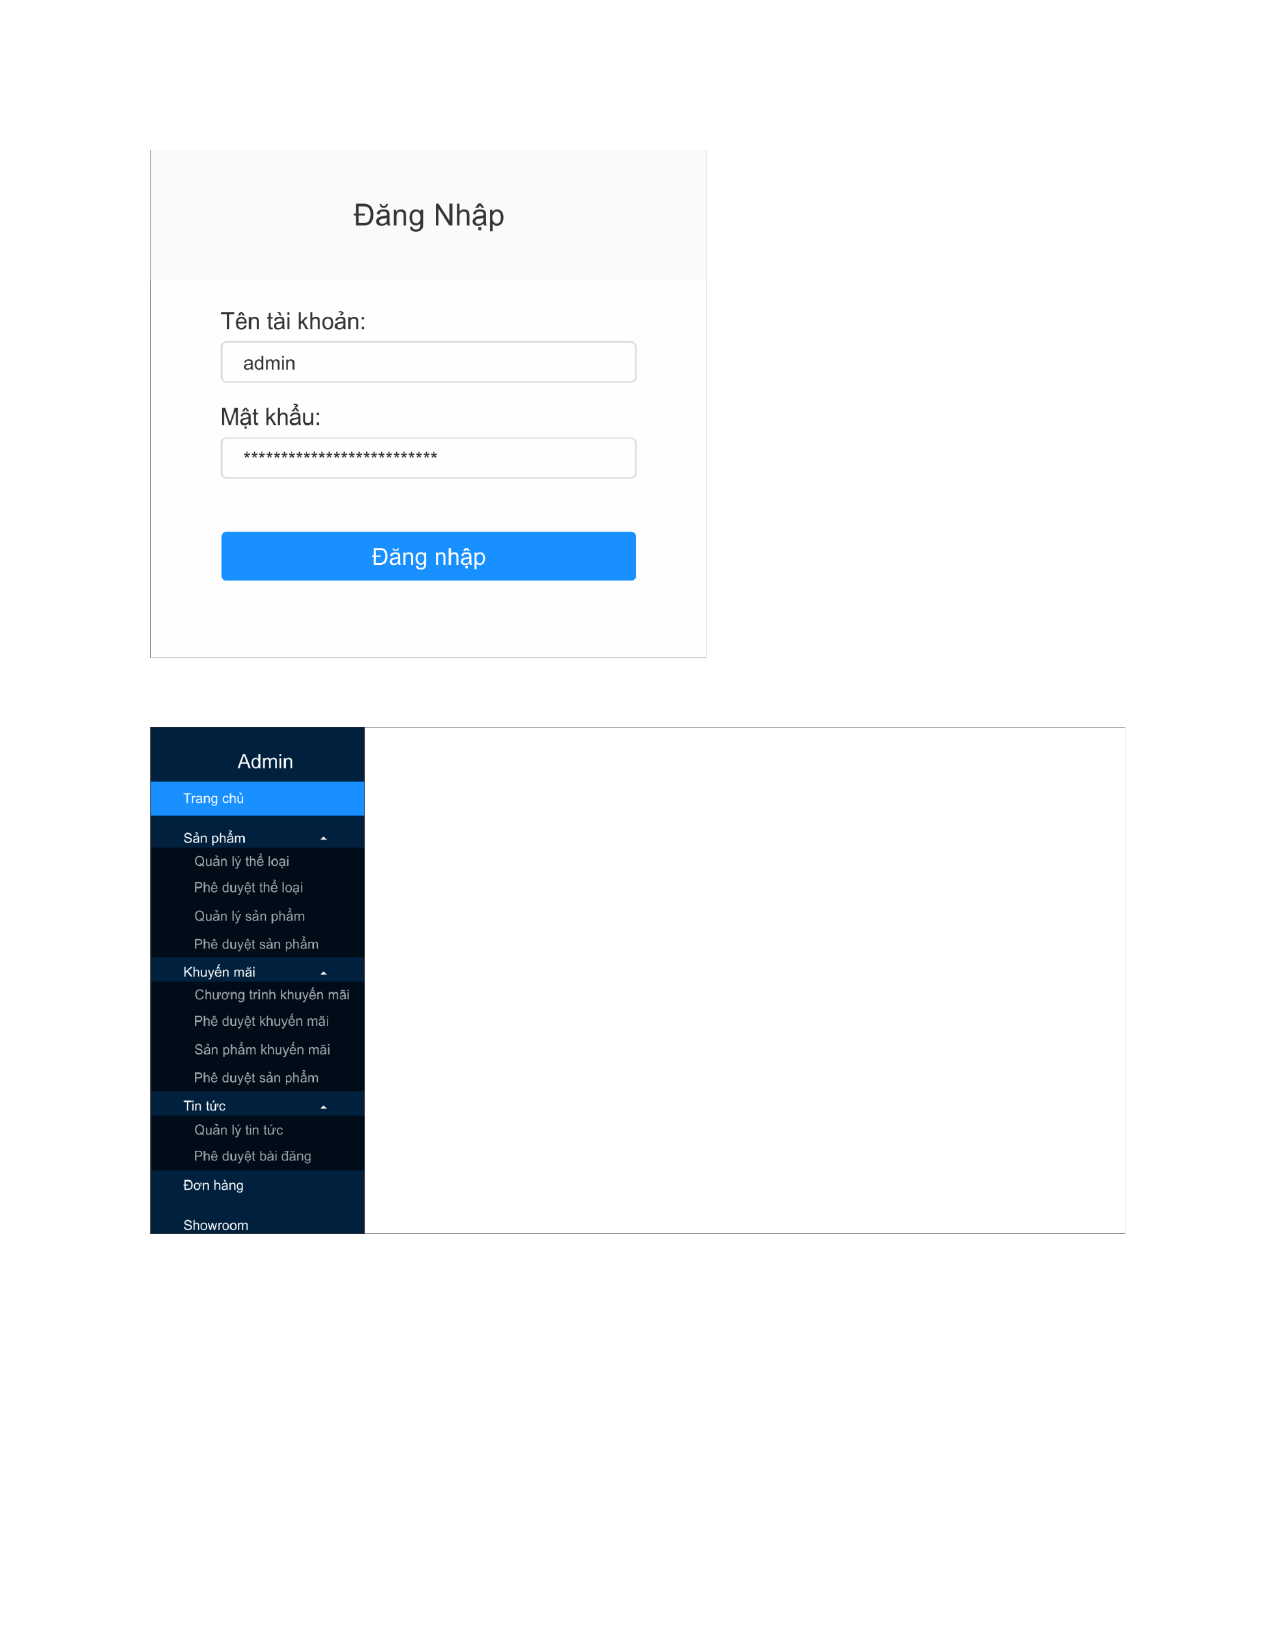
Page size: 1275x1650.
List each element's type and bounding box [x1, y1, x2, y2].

picture [150, 727, 1125, 1234]
picture [150, 150, 707, 658]
